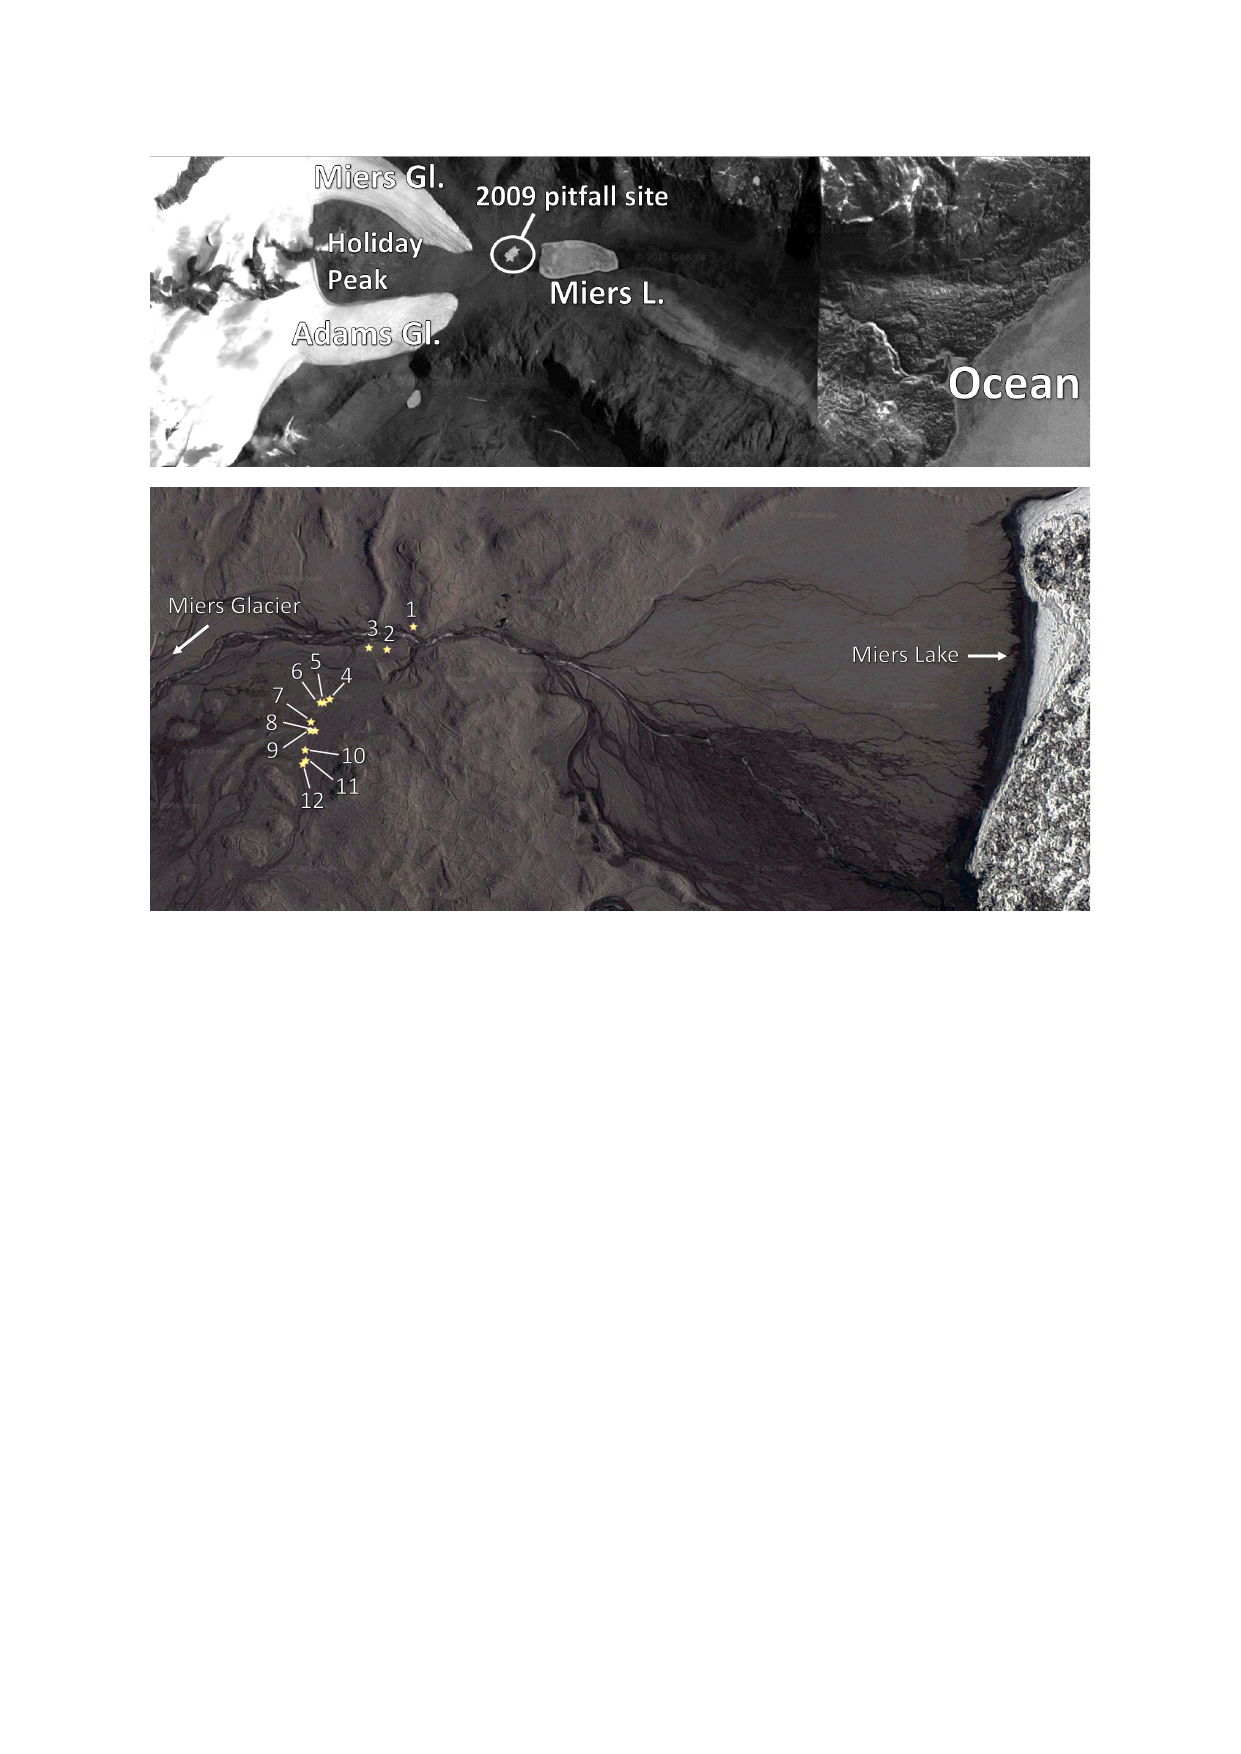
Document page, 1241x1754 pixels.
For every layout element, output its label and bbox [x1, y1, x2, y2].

picture [150, 487, 1091, 911]
picture [150, 150, 1091, 467]
